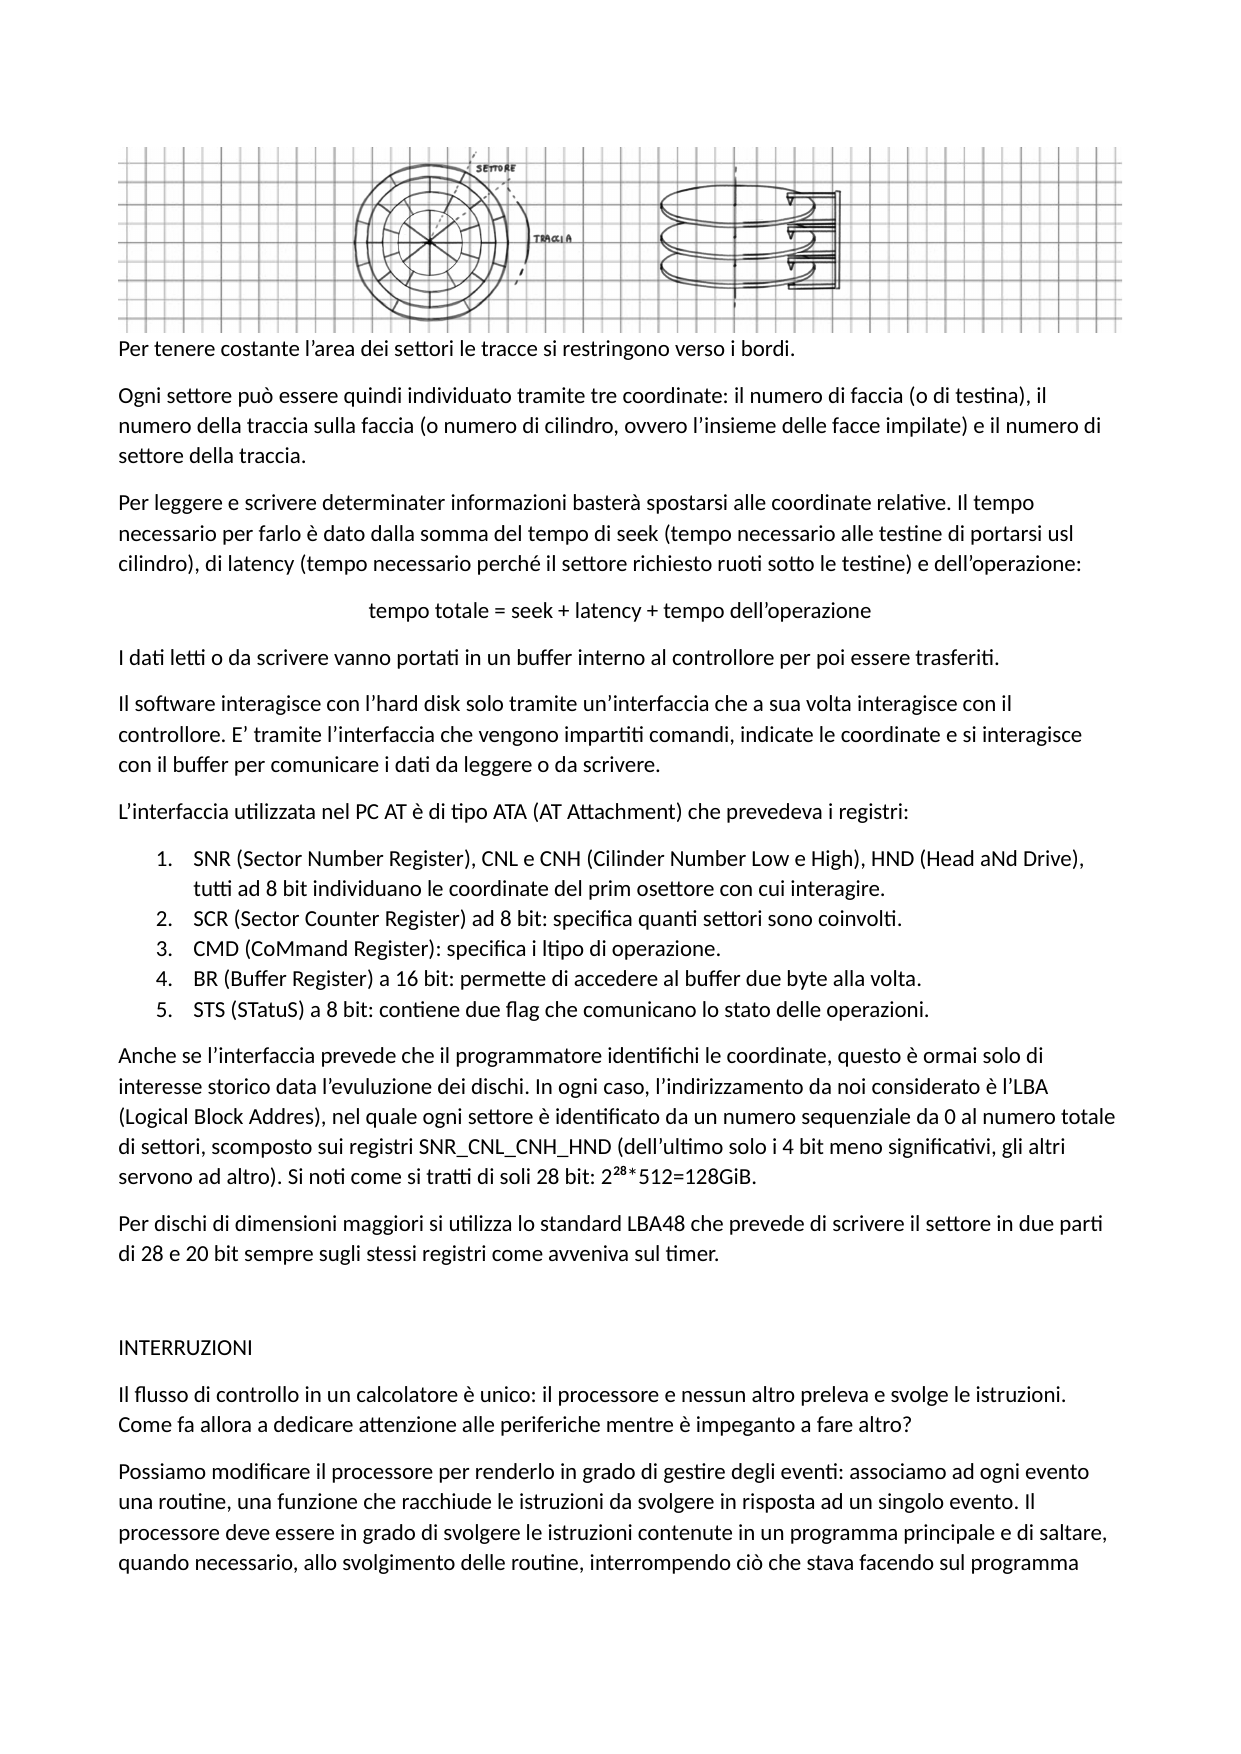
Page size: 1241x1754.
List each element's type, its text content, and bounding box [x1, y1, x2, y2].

list SNR (Sector Number Register), CNL e CNH (Cilinder Number Low e High), HND (Head aNd Drive), tutti ad 8 bit individuano le coordinate del prim osettore con cui interagire. [156, 844, 1122, 902]
text Per leggere e scrivere determinater informazioni basterà spostarsi alle coordinate relative. Il tempo necessario per farlo è dato dalla somma del tempo di seek (tempo necessario alle testine di portarsi usl cilindro), di latency (tempo necessario perché il settore richiesto ruoti sotto le testine) e dell’operazione: [118, 488, 1122, 577]
text Per tenere costante l’area dei settori le tracce si restringono verso i bordi. [118, 333, 1122, 362]
list STS (STatuS) a 8 bit: contiene due flag che comunicano lo stato delle operazioni. [156, 995, 1122, 1023]
text INTERRUZIONI [118, 1333, 1122, 1361]
text tempo totale = seek + latency + tempo dell’operazione [118, 596, 1122, 624]
list CMD (CoMmand Register): specifica i ltipo di operazione. [156, 934, 1122, 962]
text I dati letti o da scrivere vanno portati in un buffer interno al controllore per poi essere trasferiti. [118, 643, 1122, 671]
text Il software interagisce con l’hard disk solo tramite un’interfaccia che a sua volta interagisce con il controllore. E’ tramite l’interfaccia che vengono impartiti comandi, indicate le coordinate e si interagisce con il buffer per comunicare i dati da leggere o da scrivere. [118, 689, 1122, 778]
text Anche se l’interfaccia prevede che il programmatore identifichi le coordinate, questo è ormai solo di interesse storico data l’evuluzione dei dischi. In ogni caso, l’indirizzamento da noi considerato è l’LBA (Logical Block Addres), nel quale ogni settore è identificato da un numero sequenziale da 0 al numero totale di settori, scomposto sui registri SNR_CNL_CNH_HND (dell’ultimo solo i 4 bit meno significativi, gli altri servono ad altro). Si noti come si tratti di soli 28 bit: 228*512=128GiB. [118, 1042, 1122, 1191]
text Ogni settore può essere quindi individuato tramite tre coordinate: il numero di faccia (o di testina), il numero della traccia sulla faccia (o numero di cilindro, ovvero l’insieme delle facce impilate) e il numero di settore della traccia. [118, 381, 1122, 470]
text Per dischi di dimensioni maggiori si utilizza lo standard LBA48 che prevede di scrivere il settore in due parti di 28 e 20 bit sempre sugli stessi registri come avveniva sul timer. [118, 1209, 1122, 1268]
text Il flusso di controllo in un calcolatore è unico: il processore e nessun altro preleva e svolge le istruzioni. Come fa allora a dedicare attenzione alle periferiche mentre è impeganto a fare altro? [118, 1380, 1122, 1438]
picture [118, 147, 1123, 333]
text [118, 1457, 1122, 1576]
text L’interfaccia utilizzata nel PC AT è di tipo ATA (AT Attachment) che prevedeva i registri: [118, 797, 1122, 825]
list SCR (Sector Counter Register) ad 8 bit: specifica quanti settori sono coinvolti. [156, 904, 1122, 932]
list BR (Buffer Register) a 16 bit: permette di accedere al buffer due byte alla volta. [156, 964, 1122, 993]
